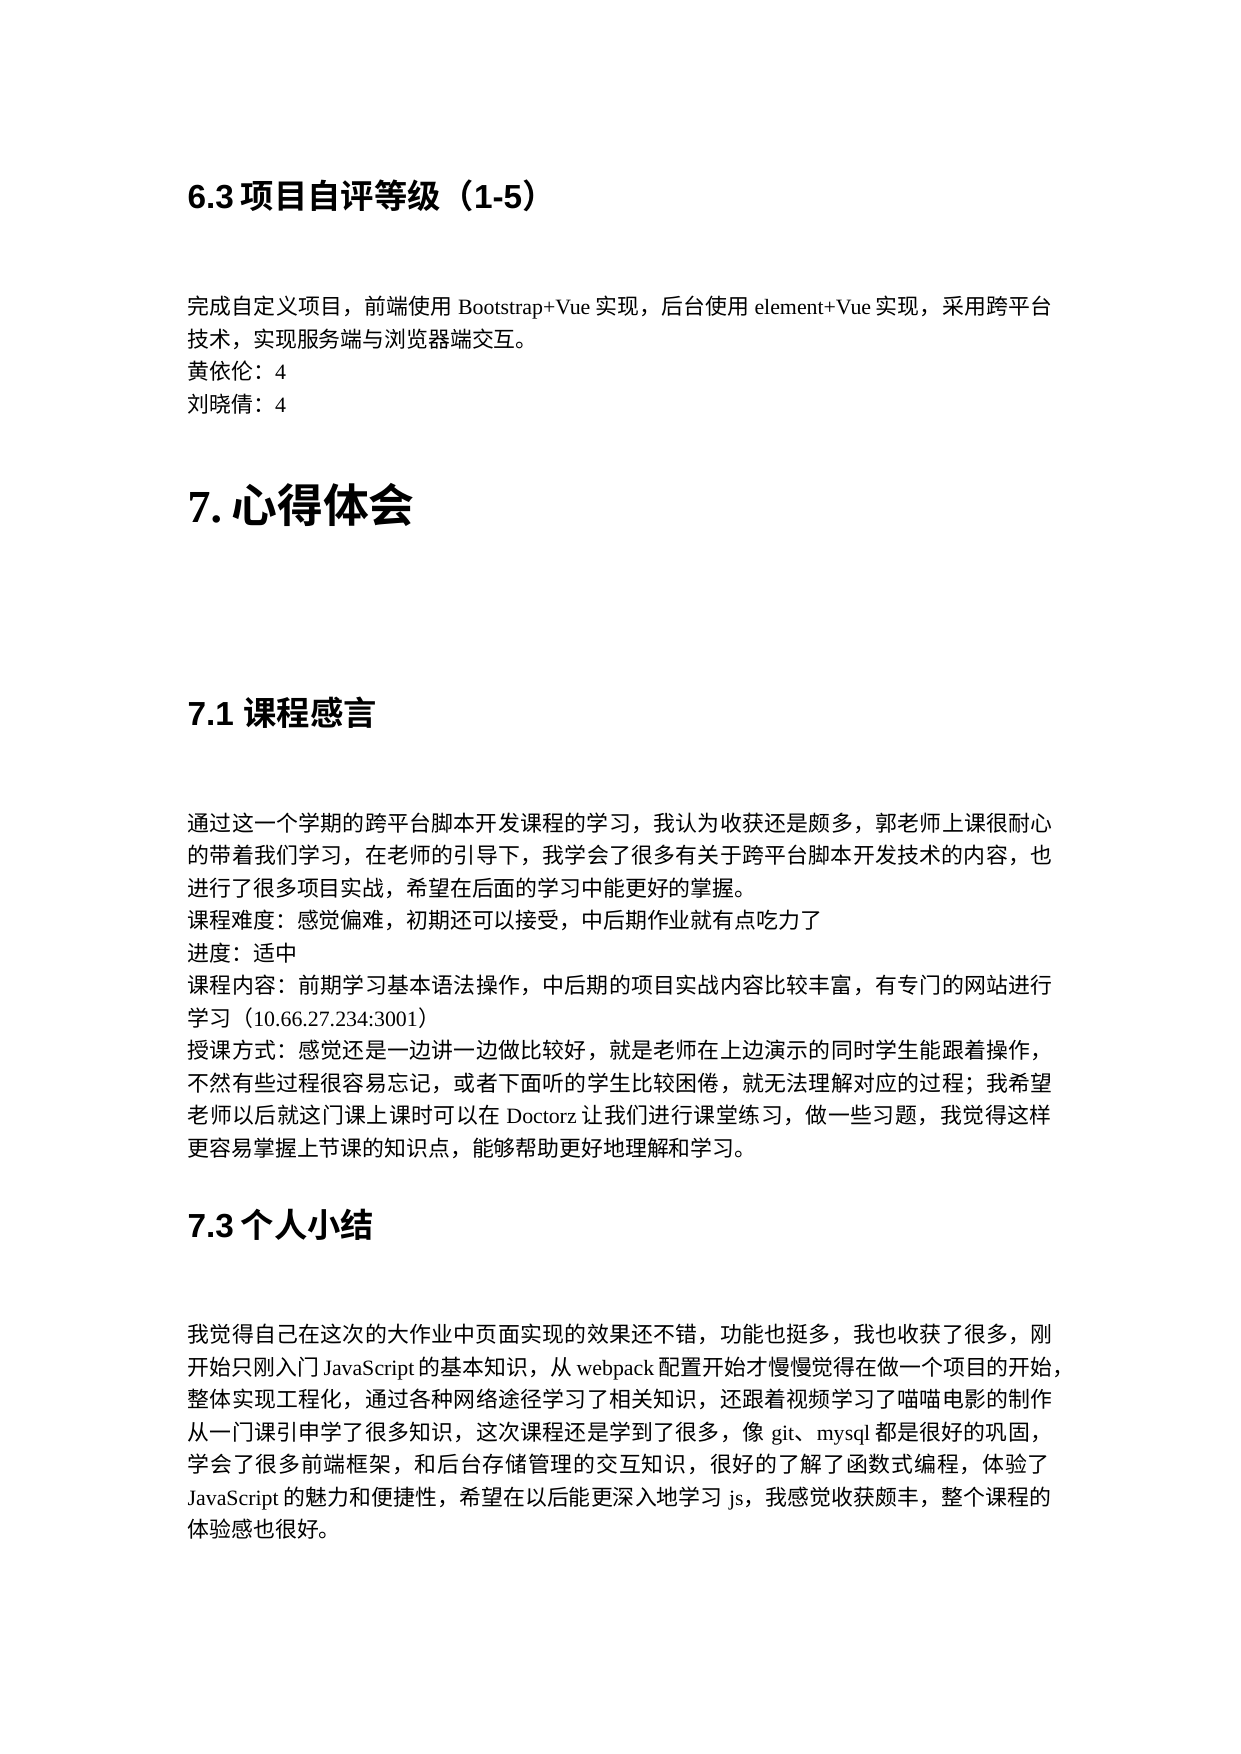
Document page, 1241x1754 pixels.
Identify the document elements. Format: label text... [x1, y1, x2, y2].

text 通过这一个学期的跨平台脚本开发课程的学习，我认为收获还是颇多，郭老师上课很耐心的带着我们学习，在老师的引导下，我学会了很多有关于跨平台脚本开发技术的内容，也进行了很多项目实战，希望在后面的学习中能更好的掌握。 [187, 806, 1053, 903]
text 黄依伦：4 [187, 354, 1053, 386]
subtitle 心得体会 [187, 454, 1053, 552]
subtitle 7.1 课程感言 [187, 679, 1053, 744]
subtitle 7.3个人小结 [187, 1190, 1053, 1255]
text 进度：适中 [187, 936, 1053, 968]
text 我觉得自己在这次的大作业中页面实现的效果还不错，功能也挺多，我也收获了很多，刚开始只刚入门JavaScript的基本知识，从webpack配置开始才慢慢觉得在做一个项目的开始，整体实现工程化，通过各种网络途径学习了相关知识，还跟着视频学习了喵喵电影的制作，从一门课引申学了很多知识，这次课程还是学到了很多，像git、mysql都是很好的巩固，学会了很多前端框架，和后台存储管理的交互知识，很好的了解了函数式编程，体验了JavaScript的魅力和便捷性，希望在以后能更深入地学习js，我感觉收获颇丰，整个课程的体验感也很好。 [187, 1317, 1053, 1544]
text 课程难度：感觉偏难，初期还可以接受，中后期作业就有点吃力了 [187, 903, 1053, 936]
subtitle 6.3项目自评等级（1-5） [187, 162, 1053, 227]
text 课程内容：前期学习基本语法操作，中后期的项目实战内容比较丰富，有专门的网站进行学习（10.66.27.234:3001） [187, 968, 1053, 1033]
text 刘晓倩：4 [187, 386, 1053, 419]
text 完成自定义项目，前端使用Bootstrap+Vue实现，后台使用element+Vue实现，采用跨平台技术，实现服务端与浏览器端交互。 [187, 289, 1053, 354]
text 授课方式：感觉还是一边讲一边做比较好，就是老师在上边演示的同时学生能跟着操作，不然有些过程很容易忘记，或者下面听的学生比较困倦，就无法理解对应的过程；我希望老师以后就这门课上课时可以在Doctorz让我们进行课堂练习，做一些习题，我觉得这样更容易掌握上节课的知识点，能够帮助更好地理解和学习。 [187, 1033, 1053, 1163]
